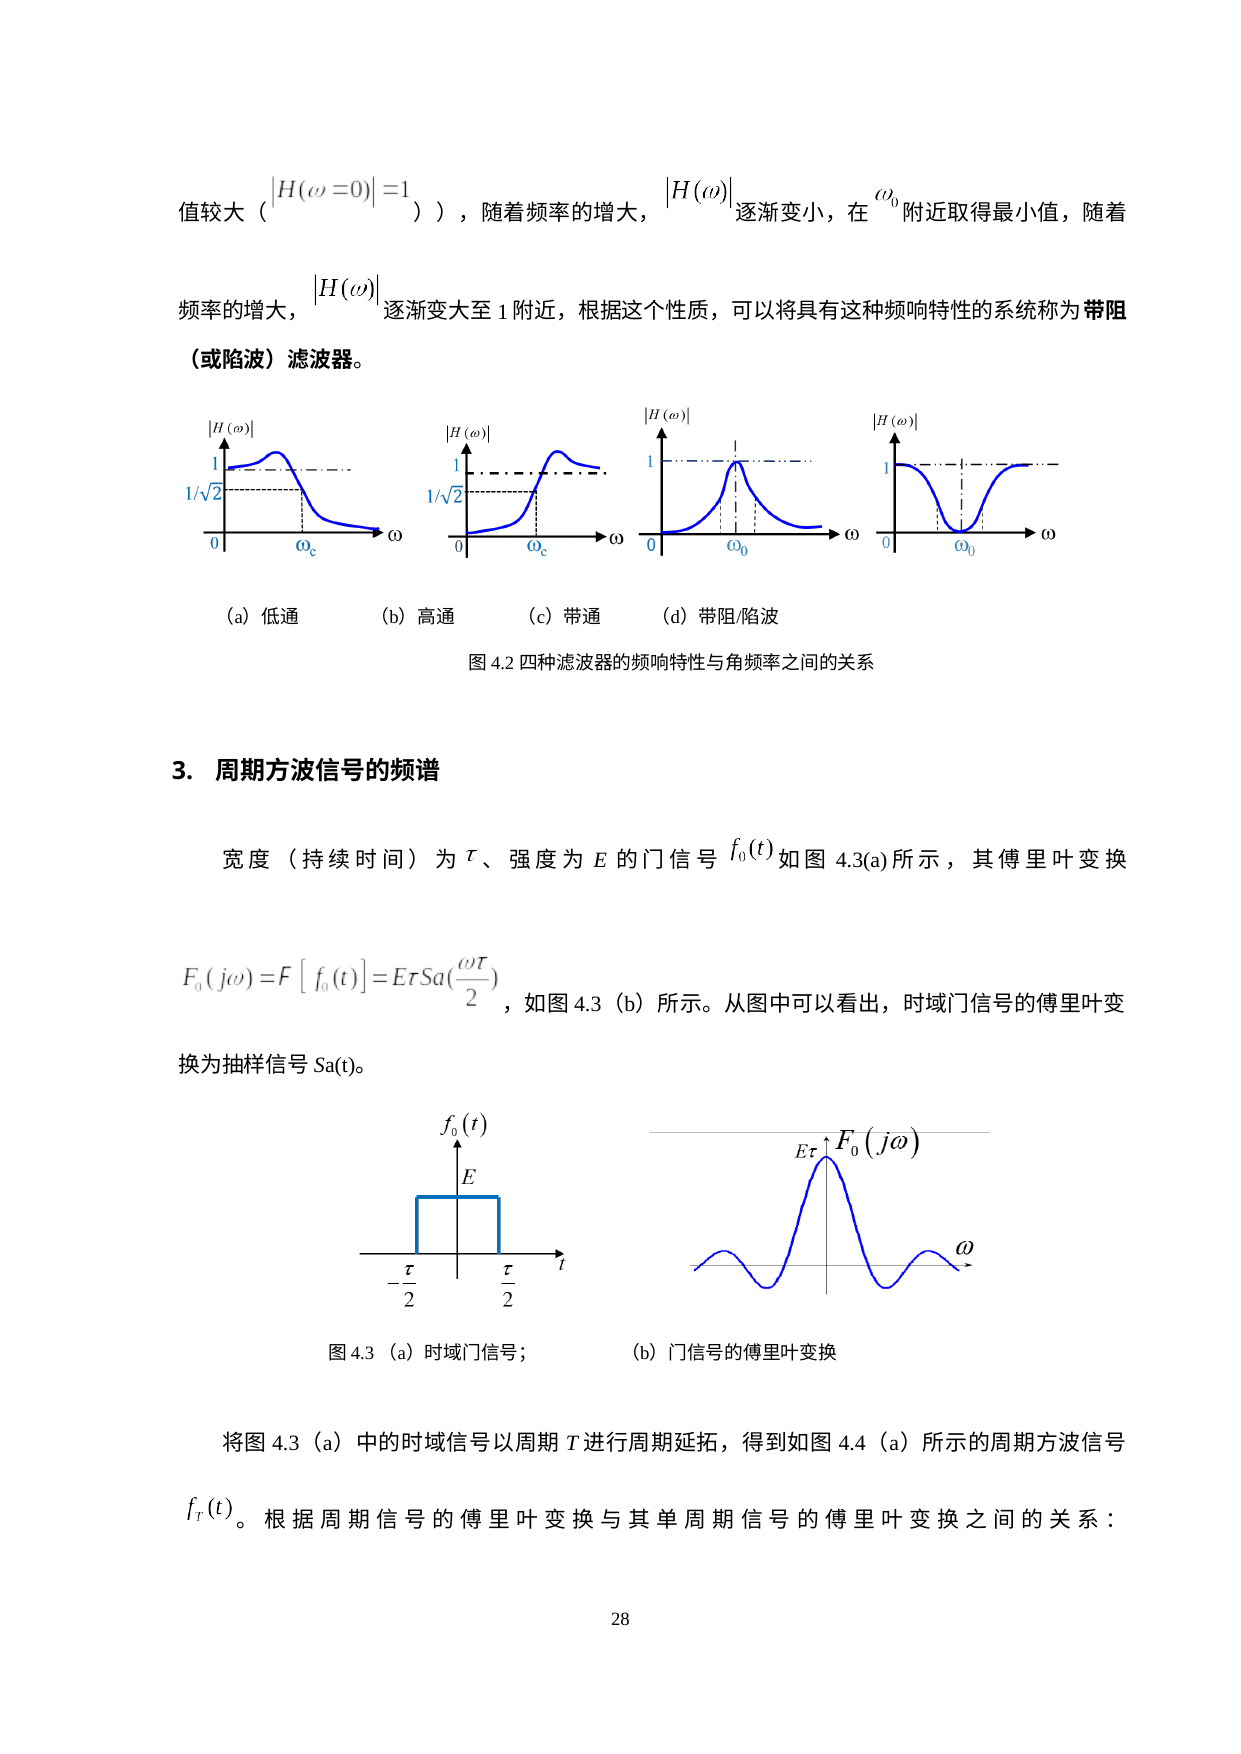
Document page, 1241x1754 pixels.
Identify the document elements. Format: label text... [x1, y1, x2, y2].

list 图4.3 （a）时域门信号； （b）门信号的傅里叶变换 [178, 1335, 1128, 1368]
list 周期方波信号的频谱 [172, 736, 1128, 801]
list （a）低通 （b）高通 （c）带通 （d）带阻/陷波 [178, 599, 1128, 631]
list 宽度（持续时间）为、强度为E的门信号如图4.3(a)所示，其傅里叶变换，如图4.3（b）所示。从图中可以看出，时域门信号的傅里叶变换为抽样信号Sa(t)。 [178, 819, 1128, 1079]
picture [359, 1106, 573, 1311]
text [178, 162, 1128, 373]
list 图4.2 四种滤波器的频响特性与角频率之间的关系 [178, 645, 1128, 677]
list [178, 1424, 1128, 1554]
picture [649, 1119, 991, 1311]
picture [172, 404, 1068, 569]
